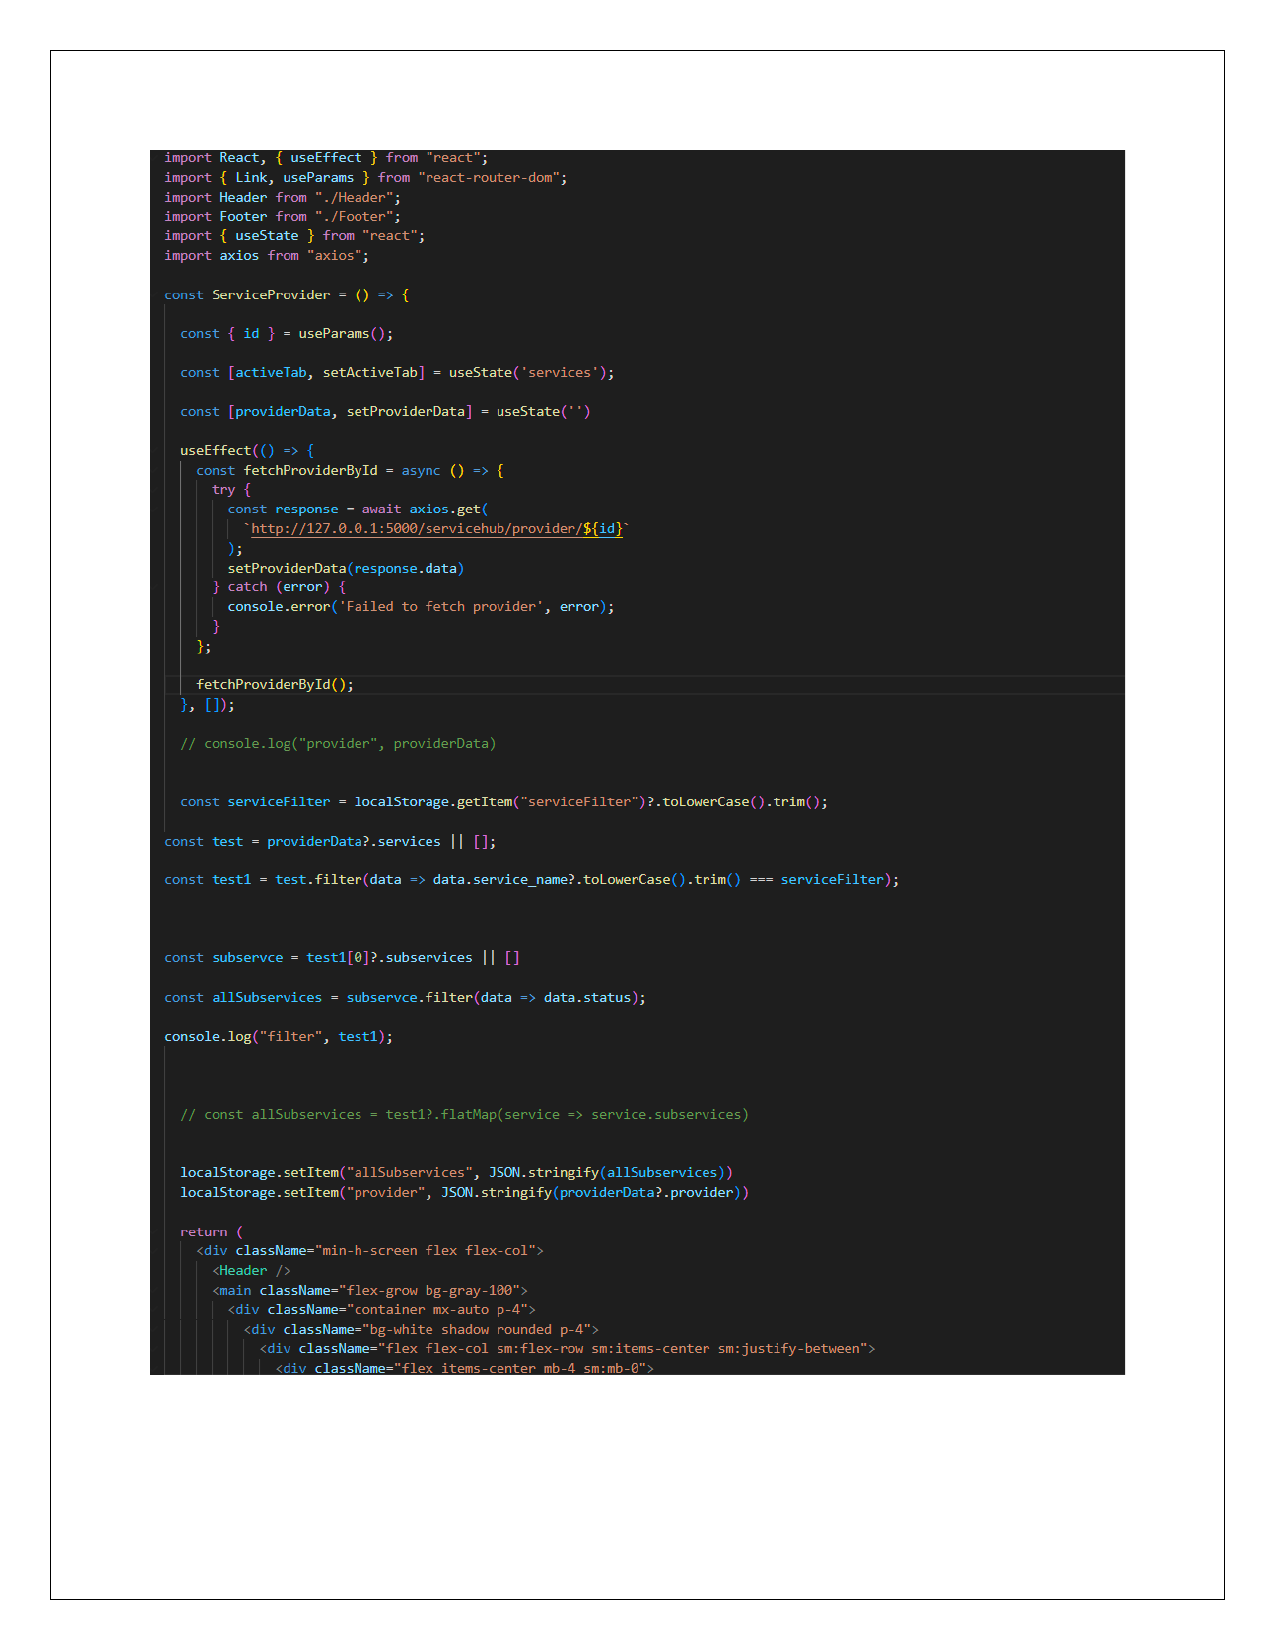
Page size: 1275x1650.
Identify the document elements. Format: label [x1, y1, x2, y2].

picture [150, 150, 1125, 1375]
